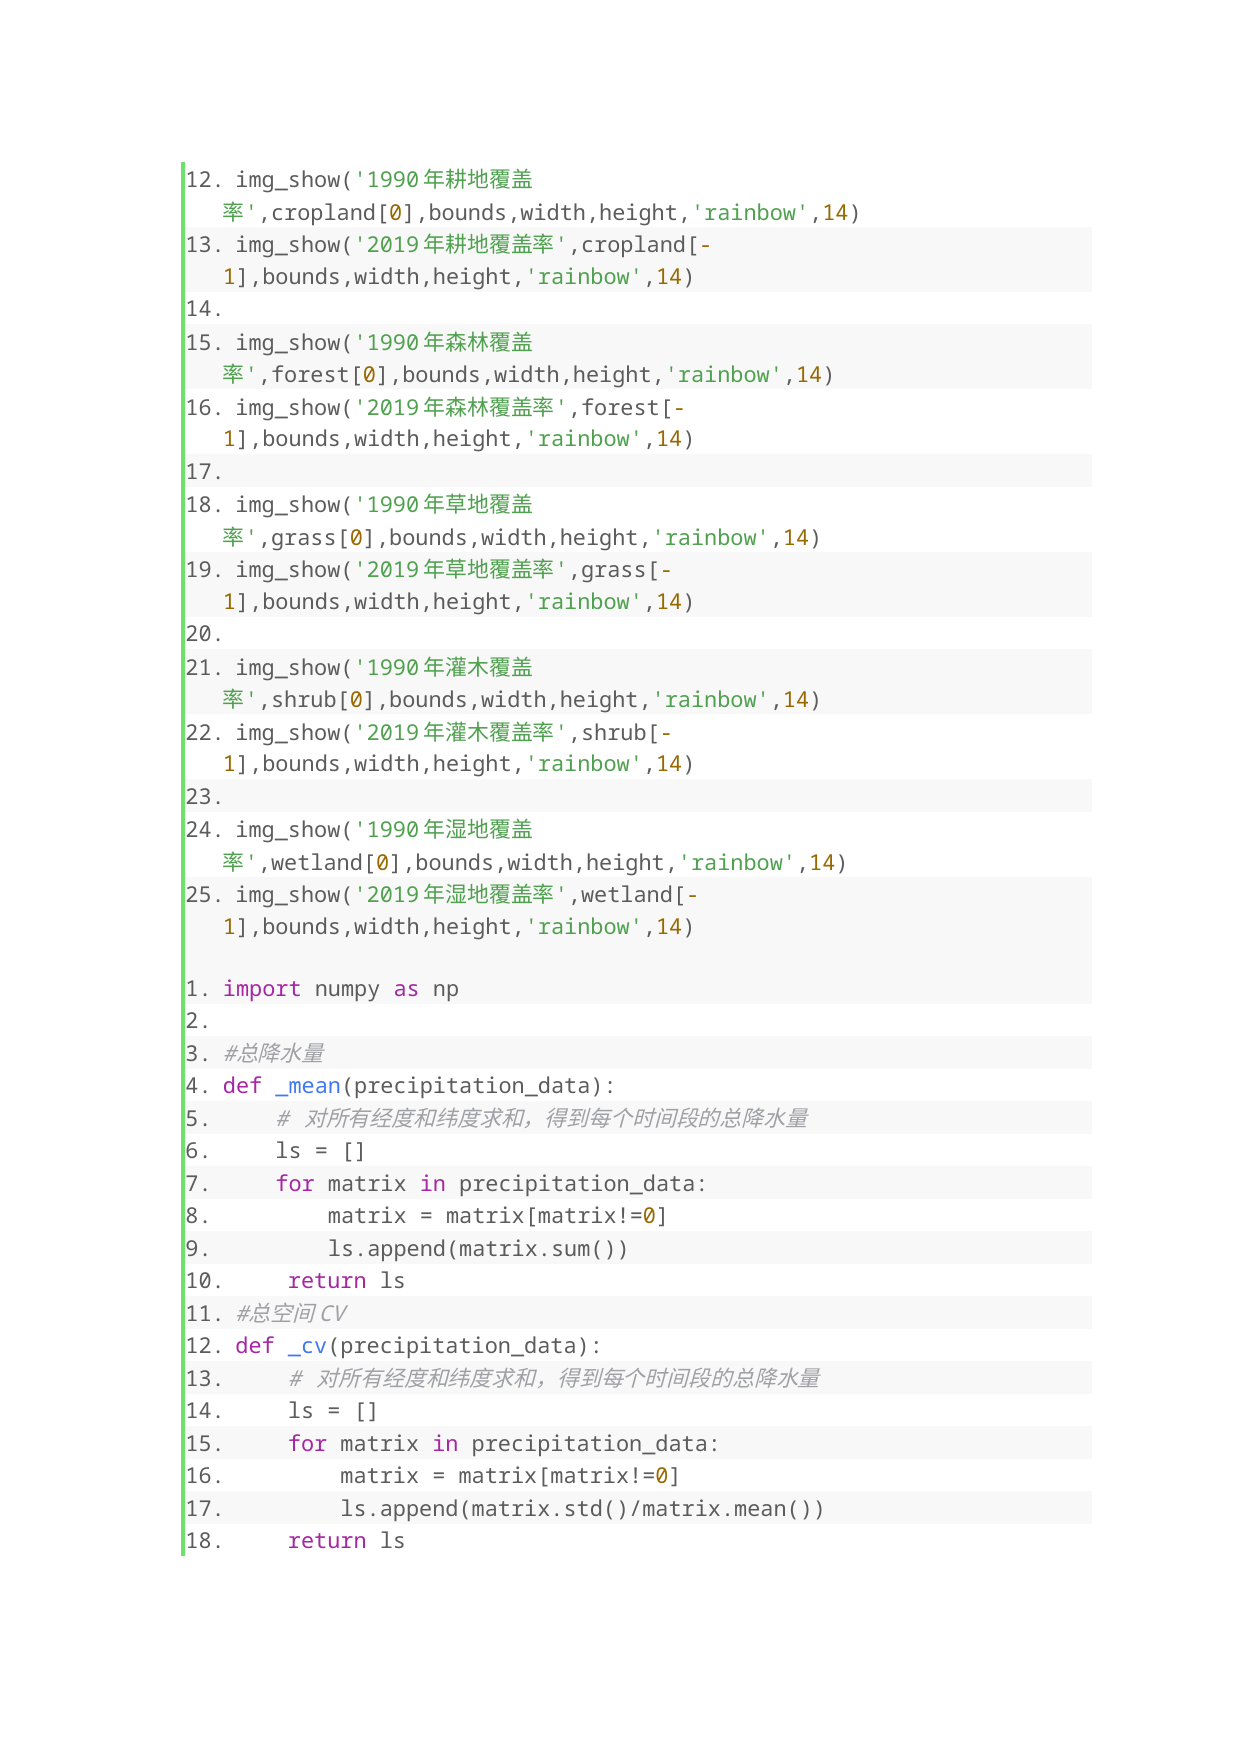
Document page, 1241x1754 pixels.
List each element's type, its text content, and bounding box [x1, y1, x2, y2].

list return ls [185, 1264, 1092, 1296]
list ls = [] [185, 1394, 1092, 1426]
list ls.append(matrix.sum()) [185, 1231, 1092, 1264]
list ls.append(matrix.std()/matrix.mean()) [185, 1491, 1092, 1524]
list for matrix in precipitation_data: [185, 1426, 1092, 1459]
list import numpy as np [185, 971, 1092, 1004]
list def _cv(precipitation_data): [185, 1329, 1092, 1361]
list img_show('1990年灌木覆盖率',shrub[0],bounds,width,height,'rainbow',14) [185, 649, 1092, 714]
list #总降水量 [185, 1036, 1092, 1069]
list matrix = matrix[matrix!=0] [185, 1459, 1092, 1491]
list img_show('2019年湿地覆盖率',wetland[-1],bounds,width,height,'rainbow',14) [185, 877, 1092, 942]
list matrix = matrix[matrix!=0] [185, 1199, 1092, 1231]
list img_show('2019年森林覆盖率',forest[-1],bounds,width,height,'rainbow',14) [185, 389, 1092, 454]
list ls = [] [185, 1134, 1092, 1166]
list img_show('2019年耕地覆盖率',cropland[-1],bounds,width,height,'rainbow',14) [185, 227, 1092, 292]
list def _mean(precipitation_data): [185, 1069, 1092, 1101]
list for matrix in precipitation_data: [185, 1166, 1092, 1199]
list img_show('2019年草地覆盖率',grass[-1],bounds,width,height,'rainbow',14) [185, 552, 1092, 617]
list # 对所有经度和纬度求和，得到每个时间段的总降水量 [185, 1101, 1092, 1134]
list img_show('2019年灌木覆盖率',shrub[-1],bounds,width,height,'rainbow',14) [185, 714, 1092, 779]
list img_show('1990年草地覆盖率',grass[0],bounds,width,height,'rainbow',14) [185, 487, 1092, 552]
list img_show('1990年森林覆盖率',forest[0],bounds,width,height,'rainbow',14) [185, 324, 1092, 389]
list img_show('1990年湿地覆盖率',wetland[0],bounds,width,height,'rainbow',14) [185, 812, 1092, 877]
list img_show('1990年耕地覆盖率',cropland[0],bounds,width,height,'rainbow',14) [185, 162, 1092, 227]
list # 对所有经度和纬度求和，得到每个时间段的总降水量 [185, 1361, 1092, 1394]
list #总空间CV [185, 1296, 1092, 1329]
list return ls [185, 1524, 1092, 1556]
